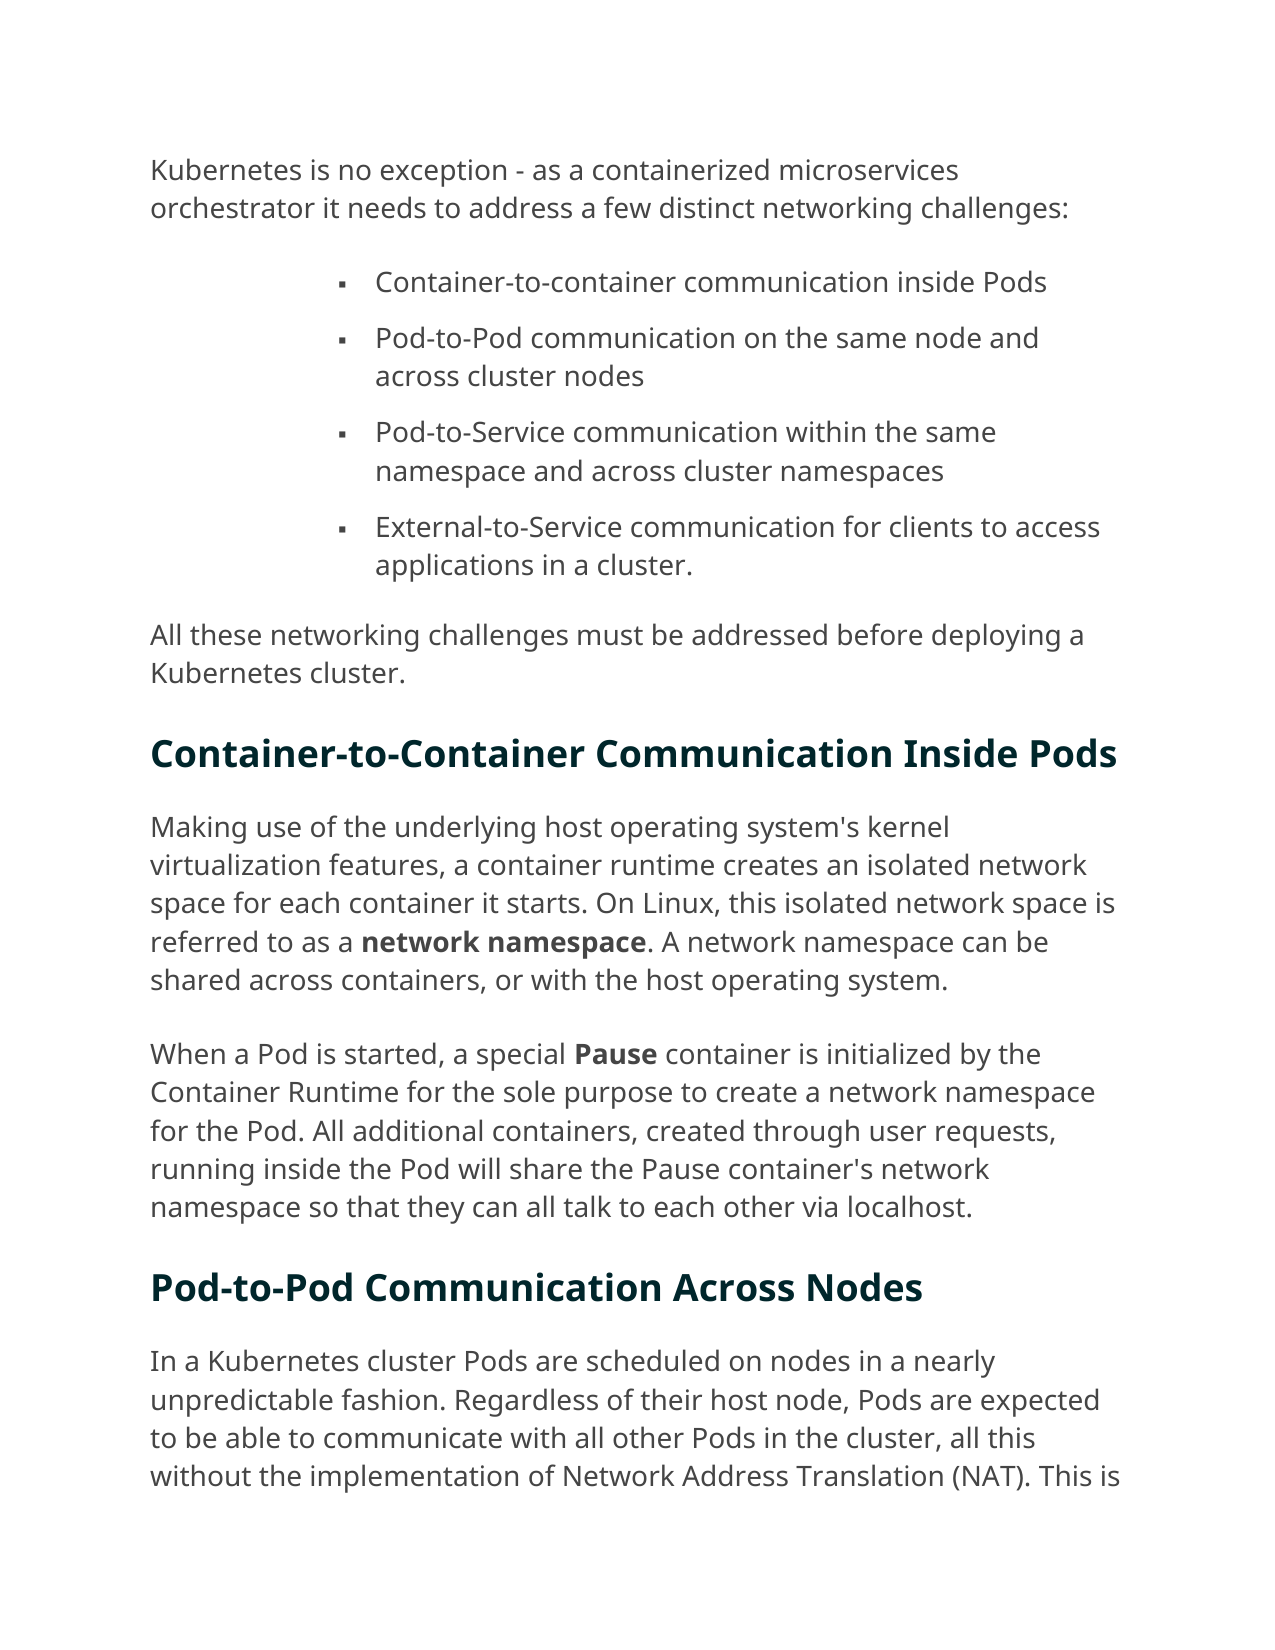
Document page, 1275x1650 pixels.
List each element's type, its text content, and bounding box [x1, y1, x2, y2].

text Making use of the underlying host operating system's kernel virtualization features, a container runtime creates an isolated network space for each container it starts. On Linux, this isolated network space is referred to as a network namespace. A network namespace can be shared across containers, or with the host operating system. [150, 807, 1125, 999]
subtitle Container-to-Container Communication Inside Pods [150, 727, 1125, 778]
text All these networking challenges must be addressed before deploying a Kubernetes cluster. [150, 615, 1125, 691]
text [150, 1341, 1125, 1495]
list Container-to-container communication inside Pods [337, 262, 1125, 300]
list Pod-to-Pod communication on the same node and across cluster nodes [337, 318, 1125, 395]
text When a Pod is started, a special Pause container is initialized by the Container Runtime for the sole purpose to create a network namespace for the Pod. All additional containers, created through user requests, running inside the Pod will share the Pause container's network namespace so that they can all talk to each other via localhost. [150, 1034, 1125, 1226]
list Pod-to-Service communication within the same namespace and across cluster namespaces [337, 412, 1125, 489]
subtitle Pod-to-Pod Communication Across Nodes [150, 1261, 1125, 1312]
list External-to-Service communication for clients to access applications in a cluster. [337, 507, 1125, 583]
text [150, 150, 1125, 227]
